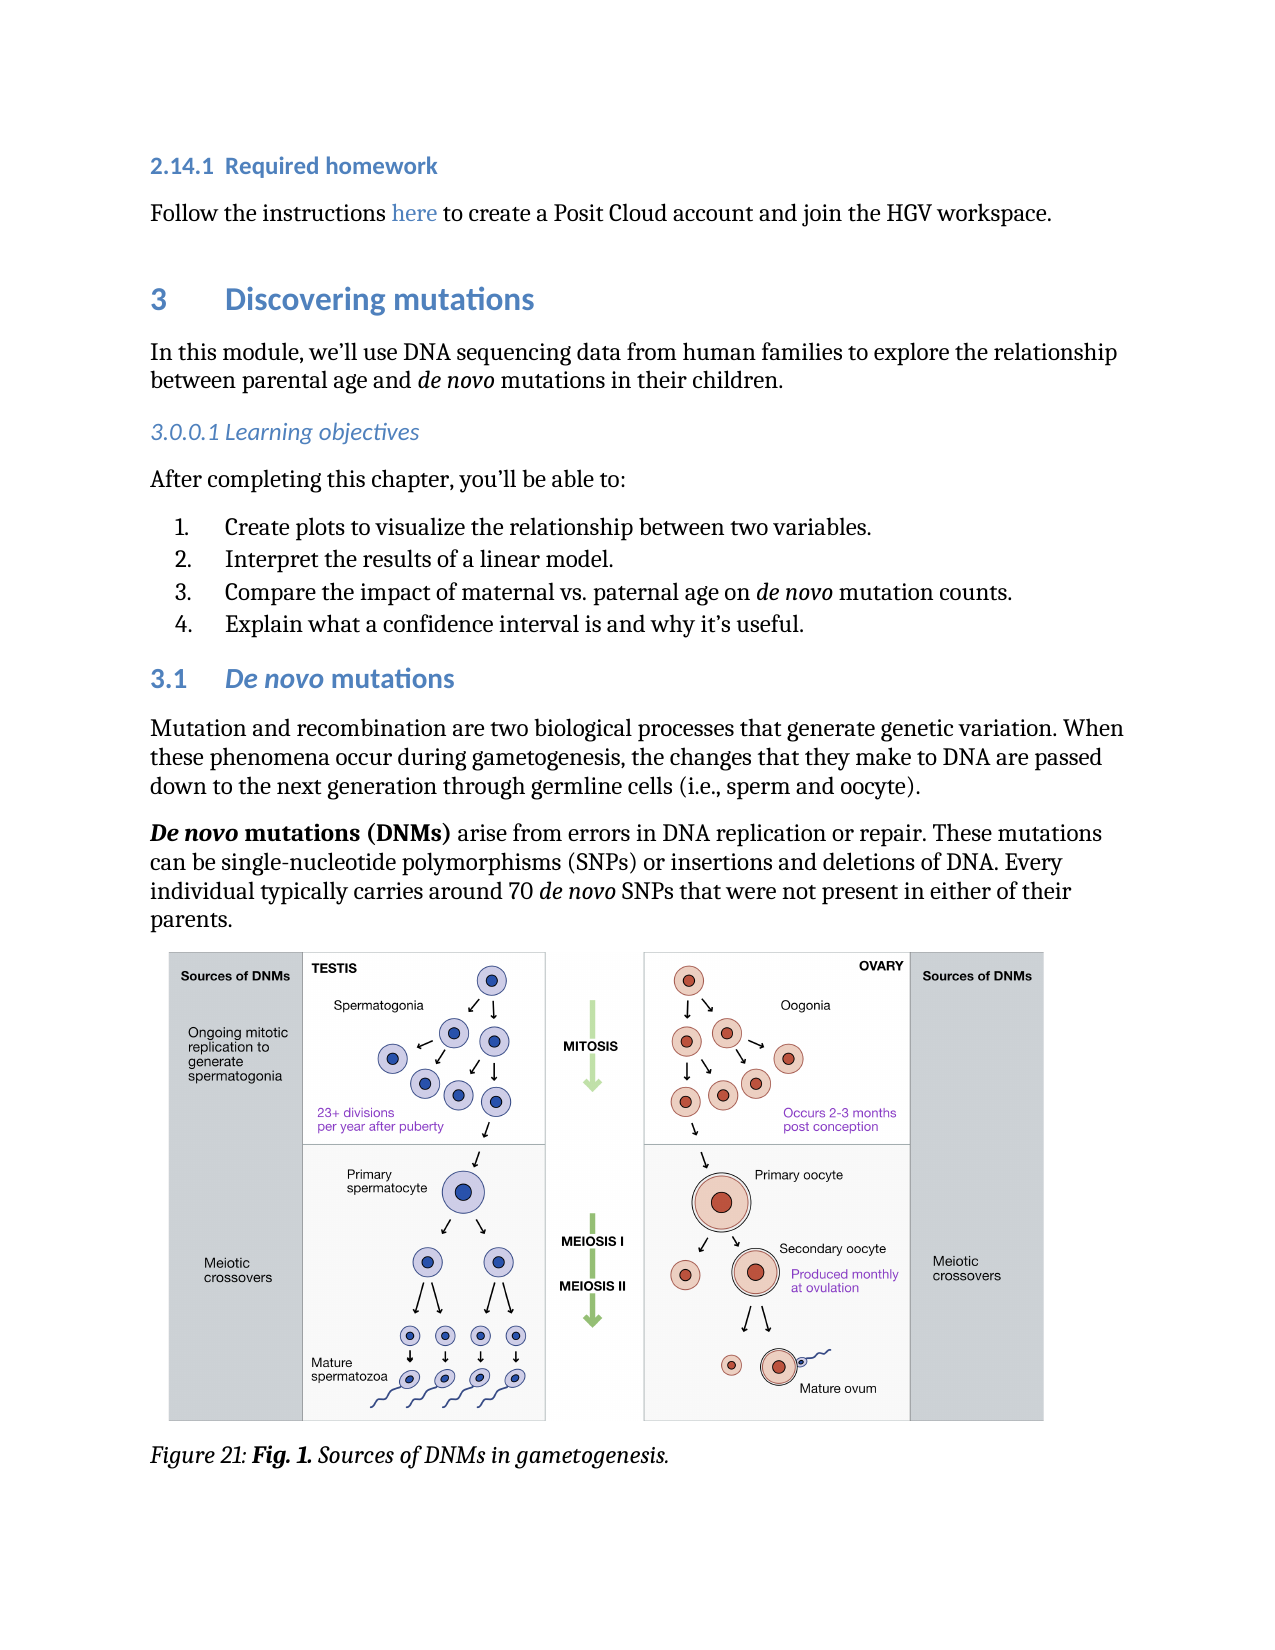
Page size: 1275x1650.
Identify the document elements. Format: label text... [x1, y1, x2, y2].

text After completing this chapter, you’ll be able to: [150, 465, 1125, 494]
subtitle 3 Discovering mutations [150, 278, 1125, 319]
list Explain what a confidence interval is and why it’s useful. [175, 610, 1125, 639]
list Compare the impact of maternal vs. paternal age on de novo mutation counts. [175, 578, 1125, 606]
subtitle 3.1 De novo mutations [150, 660, 1125, 695]
text Follow the instructions here to create a Posit Cloud account and join the HGV workspace. [150, 199, 1125, 228]
subtitle 2.14.1 Required homework [150, 150, 1125, 181]
subtitle 3.0.0.1 Learning objectives [150, 416, 1125, 446]
list Create plots to visualize the relationship between two variables. [175, 513, 1125, 541]
list Interpret the results of a linear model. [175, 545, 1125, 574]
text In this module, we’ll use DNA sequencing data from human families to explore the relationship between parental age and de novo mutations in their children. [150, 337, 1125, 395]
text Mutation and recombination are two biological processes that generate genetic variation. When these phenomena occur during gametogenesis, the changes that they make to DNA are passed down to the next generation through germline cells (i.e., sperm and oocyte). [150, 714, 1125, 800]
picture [168, 952, 1044, 1421]
text De novo mutations (DNMs) arise from errors in DNA replication or repair. These mutations can be single-nucleotide polymorphisms (SNPs) or insertions and deletions of DNA. Every individual typically carries around 70 de novo SNPs that were not present in either of their parents. [150, 819, 1125, 934]
